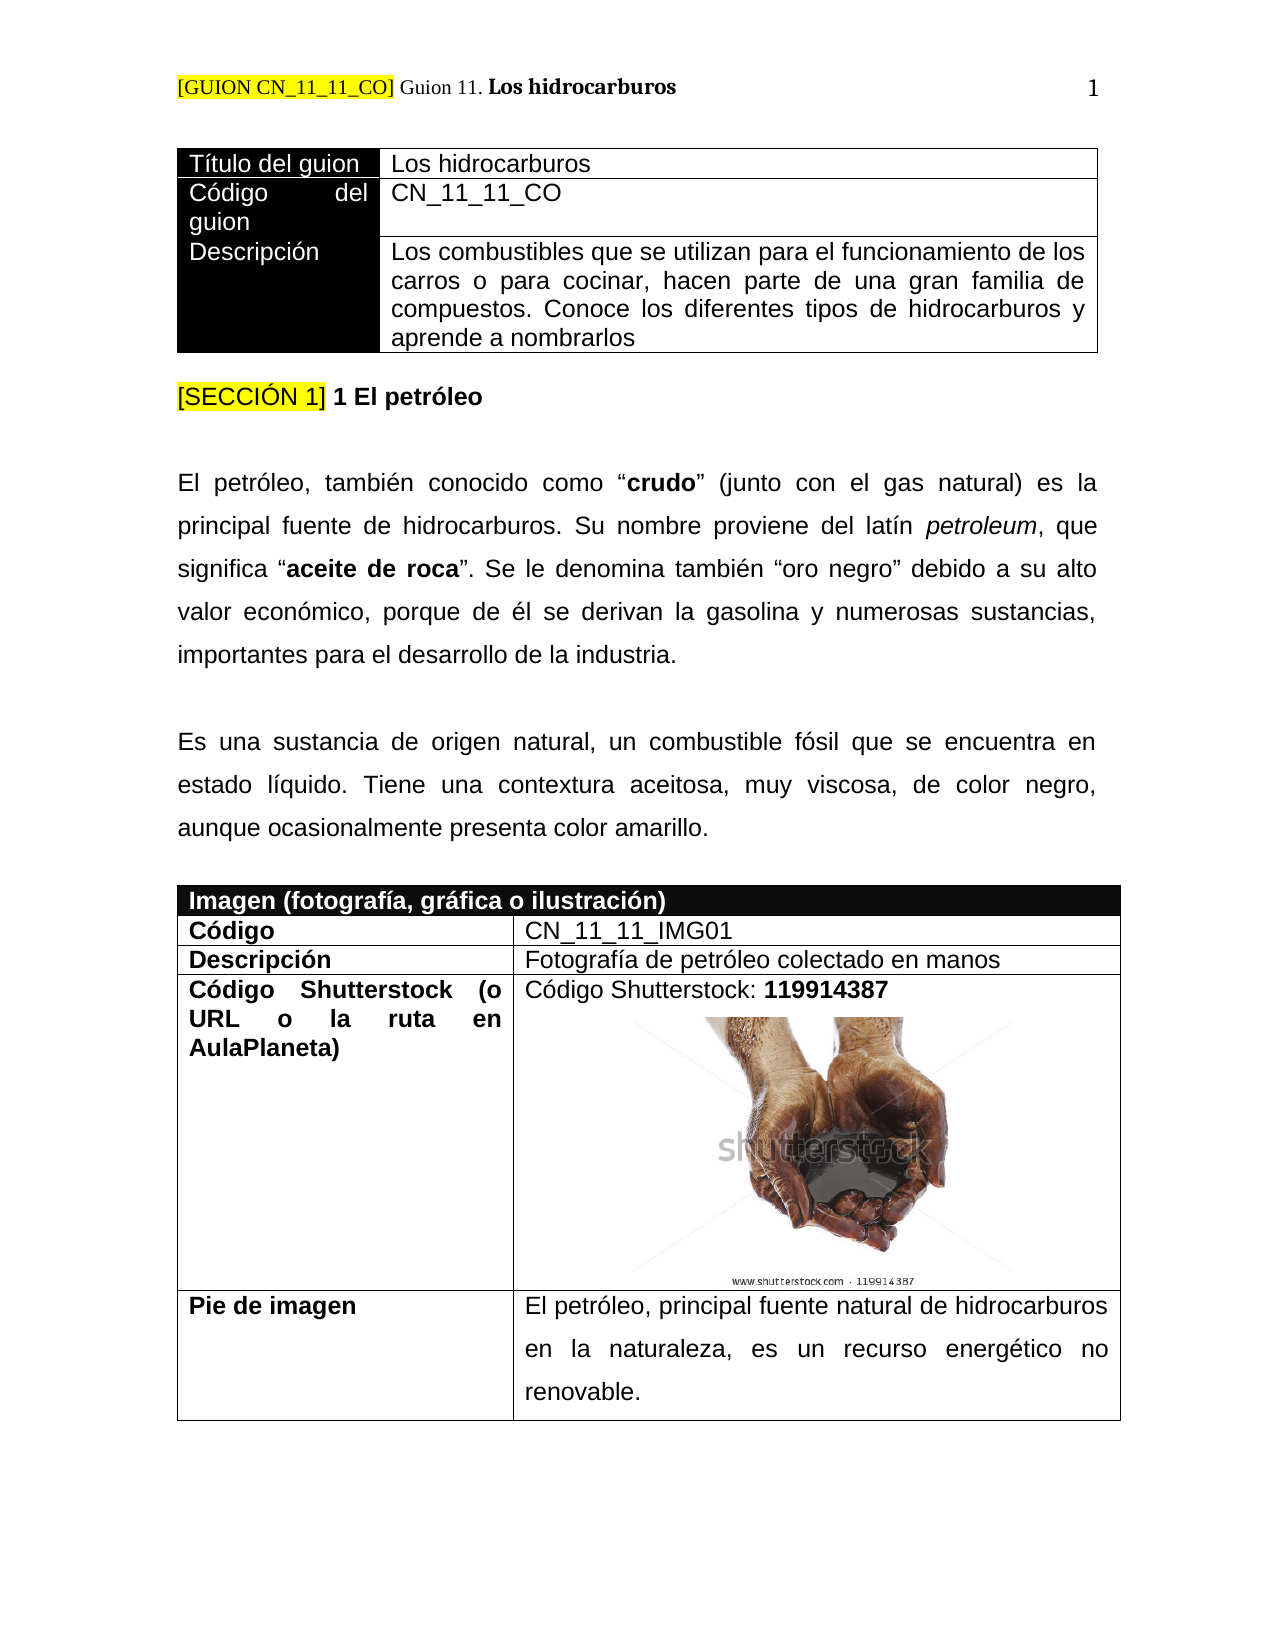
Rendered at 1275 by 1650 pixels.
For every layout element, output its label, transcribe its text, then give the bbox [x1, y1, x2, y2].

text Es una sustancia de origen natural, un combustible fósil que se encuentra en estado líquido. Tiene una contextura aceitosa, muy viscosa, de color negro, aunque ocasionalmente presenta color amarillo. [177, 727, 1098, 842]
table_cell Código del guion [178, 179, 379, 236]
picture [630, 1017, 1012, 1286]
text [SECCIÓN 1] 1 El petróleo [326, 382, 1098, 411]
table_cell Código [178, 916, 513, 944]
table_cell Código Shutterstock: 119914387 [514, 975, 1120, 1290]
table_header Imagen (fotografía, gráfica o ilustración) [178, 886, 1120, 915]
table_header Los hidrocarburos [380, 149, 1097, 177]
table_cell Descripción [178, 946, 513, 974]
table_cell CN_11_11_IMG01 [514, 916, 1120, 944]
table_cell Descripción [178, 237, 379, 352]
table_cell Código Shutterstock (o URL o la ruta en AulaPlaneta) [178, 975, 513, 1290]
table_cell Fotografía de petróleo colectado en manos [514, 946, 1120, 974]
table_cell Los combustibles que se utilizan para el funcionamiento de los carros o para cocinar, hacen parte de una gran familia de compuestos. Conoce los diferentes tipos de hidrocarburos y aprende a nombrarlos [380, 237, 1097, 352]
table_header Título del guion [178, 149, 379, 177]
text El petróleo, también conocido como “crudo” (junto con el gas natural) es la principal fuente de hidrocarburos. Su nombre proviene del latín petroleum, que significa “aceite de roca”. Se le denomina también “oro negro” debido a su alto valor económico, porque de él se derivan la gasolina y numerosas sustancias, importantes para el desarrollo de la industria. [177, 468, 1098, 669]
table_cell CN_11_11_CO [380, 179, 1097, 236]
table_cell El petróleo, principal fuente natural de hidrocarburos en la naturaleza, es un recurso energético no renovable. [514, 1291, 1120, 1420]
table_cell Pie de imagen [178, 1291, 513, 1420]
